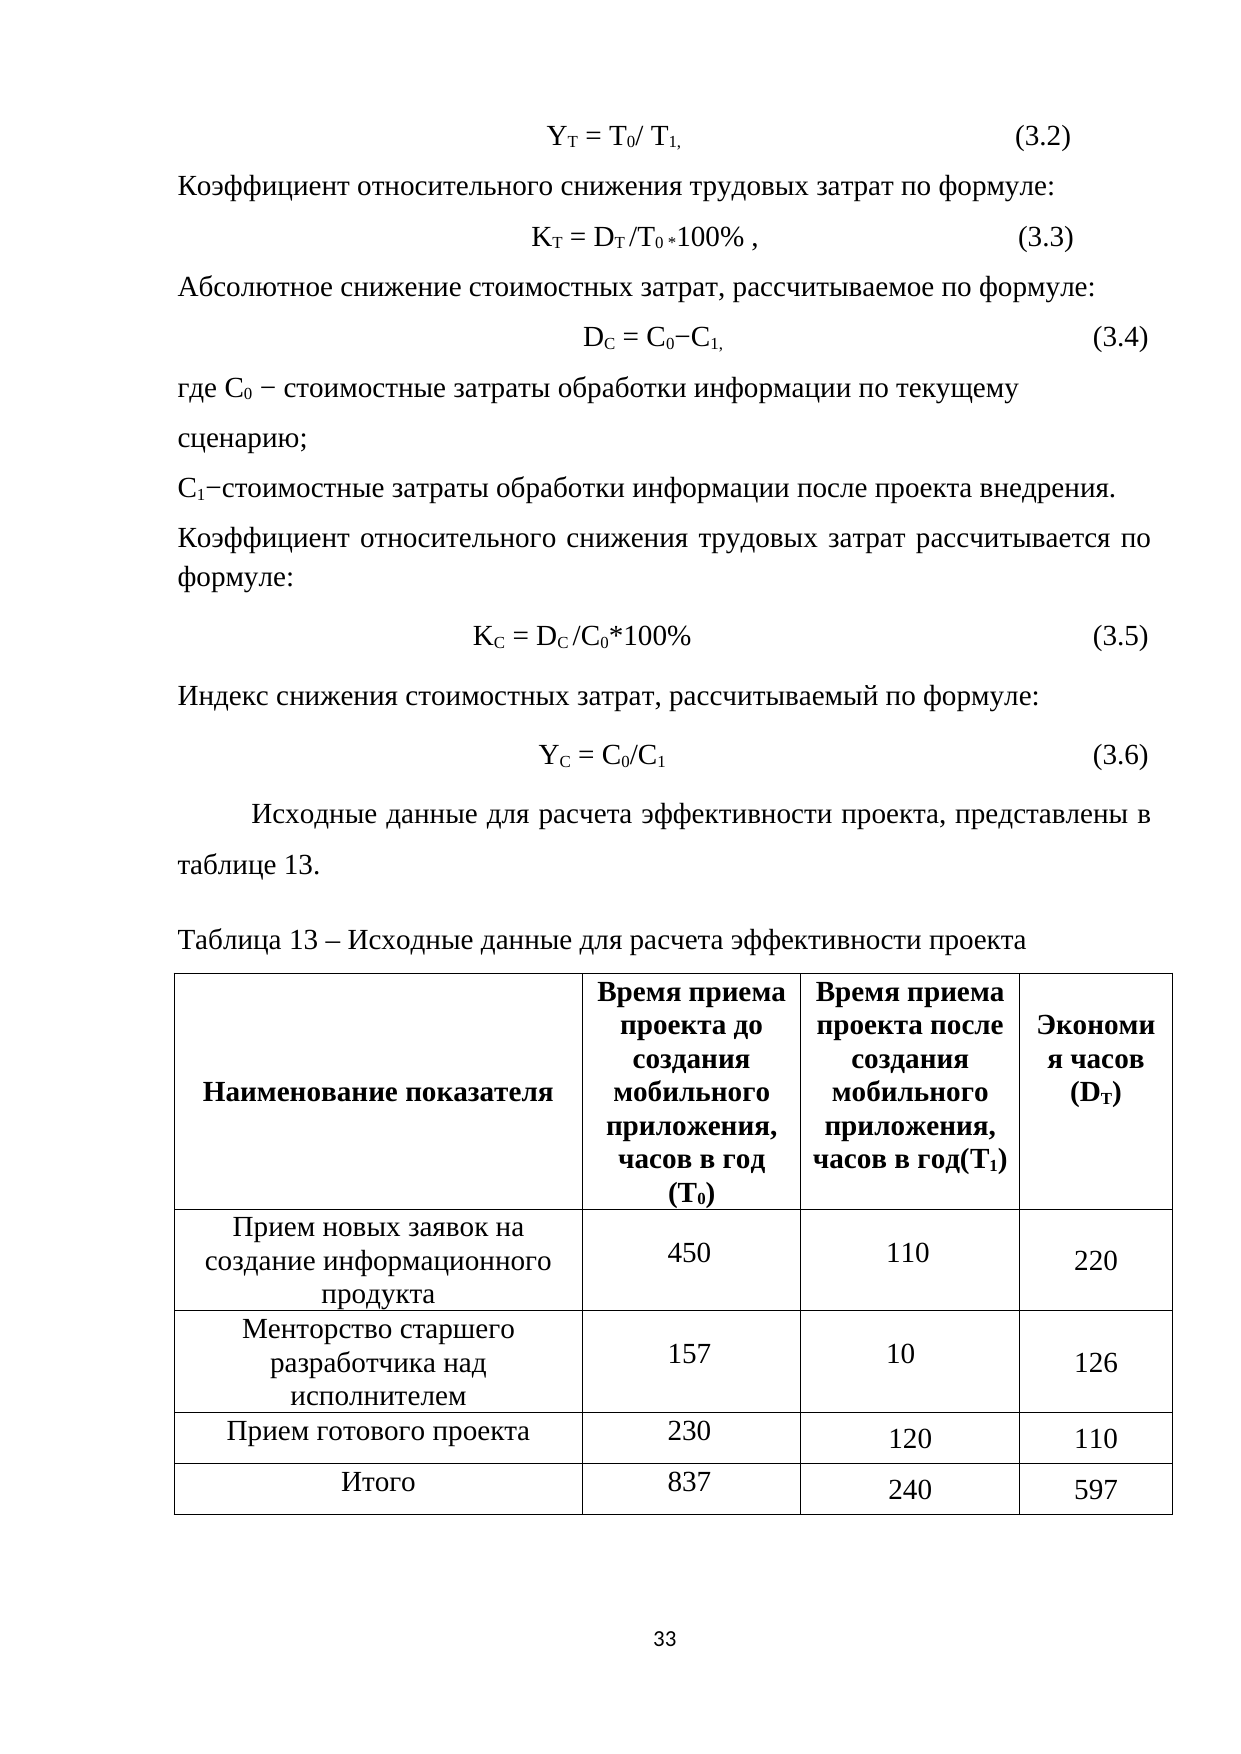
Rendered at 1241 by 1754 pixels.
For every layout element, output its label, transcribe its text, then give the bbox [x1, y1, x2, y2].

table_cell Менторство старшего разработчика над исполнителем [175, 1311, 582, 1412]
table_header Наименование показателя [175, 974, 582, 1208]
text Индекс снижения стоимостных затрат, рассчитываемый по формуле: [177, 678, 1152, 711]
text Абсолютное снижение стоимостных затрат, рассчитываемое по формуле: [177, 269, 1152, 303]
table_cell 10 [801, 1311, 1019, 1412]
table_cell 837 [583, 1464, 800, 1514]
text сценарию; [177, 420, 1152, 453]
text где C0 − стоимостные затраты обработки информации по текущему [177, 370, 1152, 403]
text Исходные данные для расчета эффективности проекта, представлены в таблице 13. [177, 797, 1152, 881]
table_cell Прием готового проекта [175, 1413, 582, 1463]
table_cell 157 [583, 1311, 800, 1412]
text Таблица 13 – Исходные данные для расчета эффективности проекта [177, 922, 1152, 956]
table_cell 597 [1020, 1464, 1172, 1514]
table_header Экономия часов (DT) [1020, 974, 1172, 1208]
text KT = DT /T0 *100% , (3.3) [473, 219, 1152, 252]
table_header Время приема проекта после создания мобильного приложения, часов в год(T1) [801, 974, 1019, 1208]
table_cell 126 [1020, 1311, 1172, 1412]
text C1−стоимостные затраты обработки информации после проекта внедрения. [177, 470, 1152, 504]
table_cell 230 [583, 1413, 800, 1463]
table_cell 240 [801, 1464, 1019, 1514]
table_header Время приема проекта до создания мобильного приложения, часов в год (T0) [583, 974, 800, 1208]
table_cell Прием новых заявок на создание информационного продукта [175, 1210, 582, 1310]
table_cell 220 [1020, 1210, 1172, 1310]
text Коэффициент относительного снижения трудовых затрат по формуле: [177, 168, 1152, 202]
table_cell Итого [175, 1464, 582, 1514]
text YT = T0/ T1, (3.2) [473, 118, 1152, 152]
table_cell 110 [1020, 1413, 1172, 1463]
text YC = С0/С1 (3.6) [399, 737, 1152, 771]
table_cell 450 [583, 1210, 800, 1310]
table_cell 120 [801, 1413, 1019, 1463]
text KC = DC /С0*100% (3.5) [399, 618, 1152, 652]
table_cell 110 [801, 1210, 1019, 1310]
text Коэффициент относительного снижения трудовых затрат рассчитывается по формуле: [177, 521, 1152, 593]
text DC = C0−C1, (3.4) [546, 319, 1152, 353]
